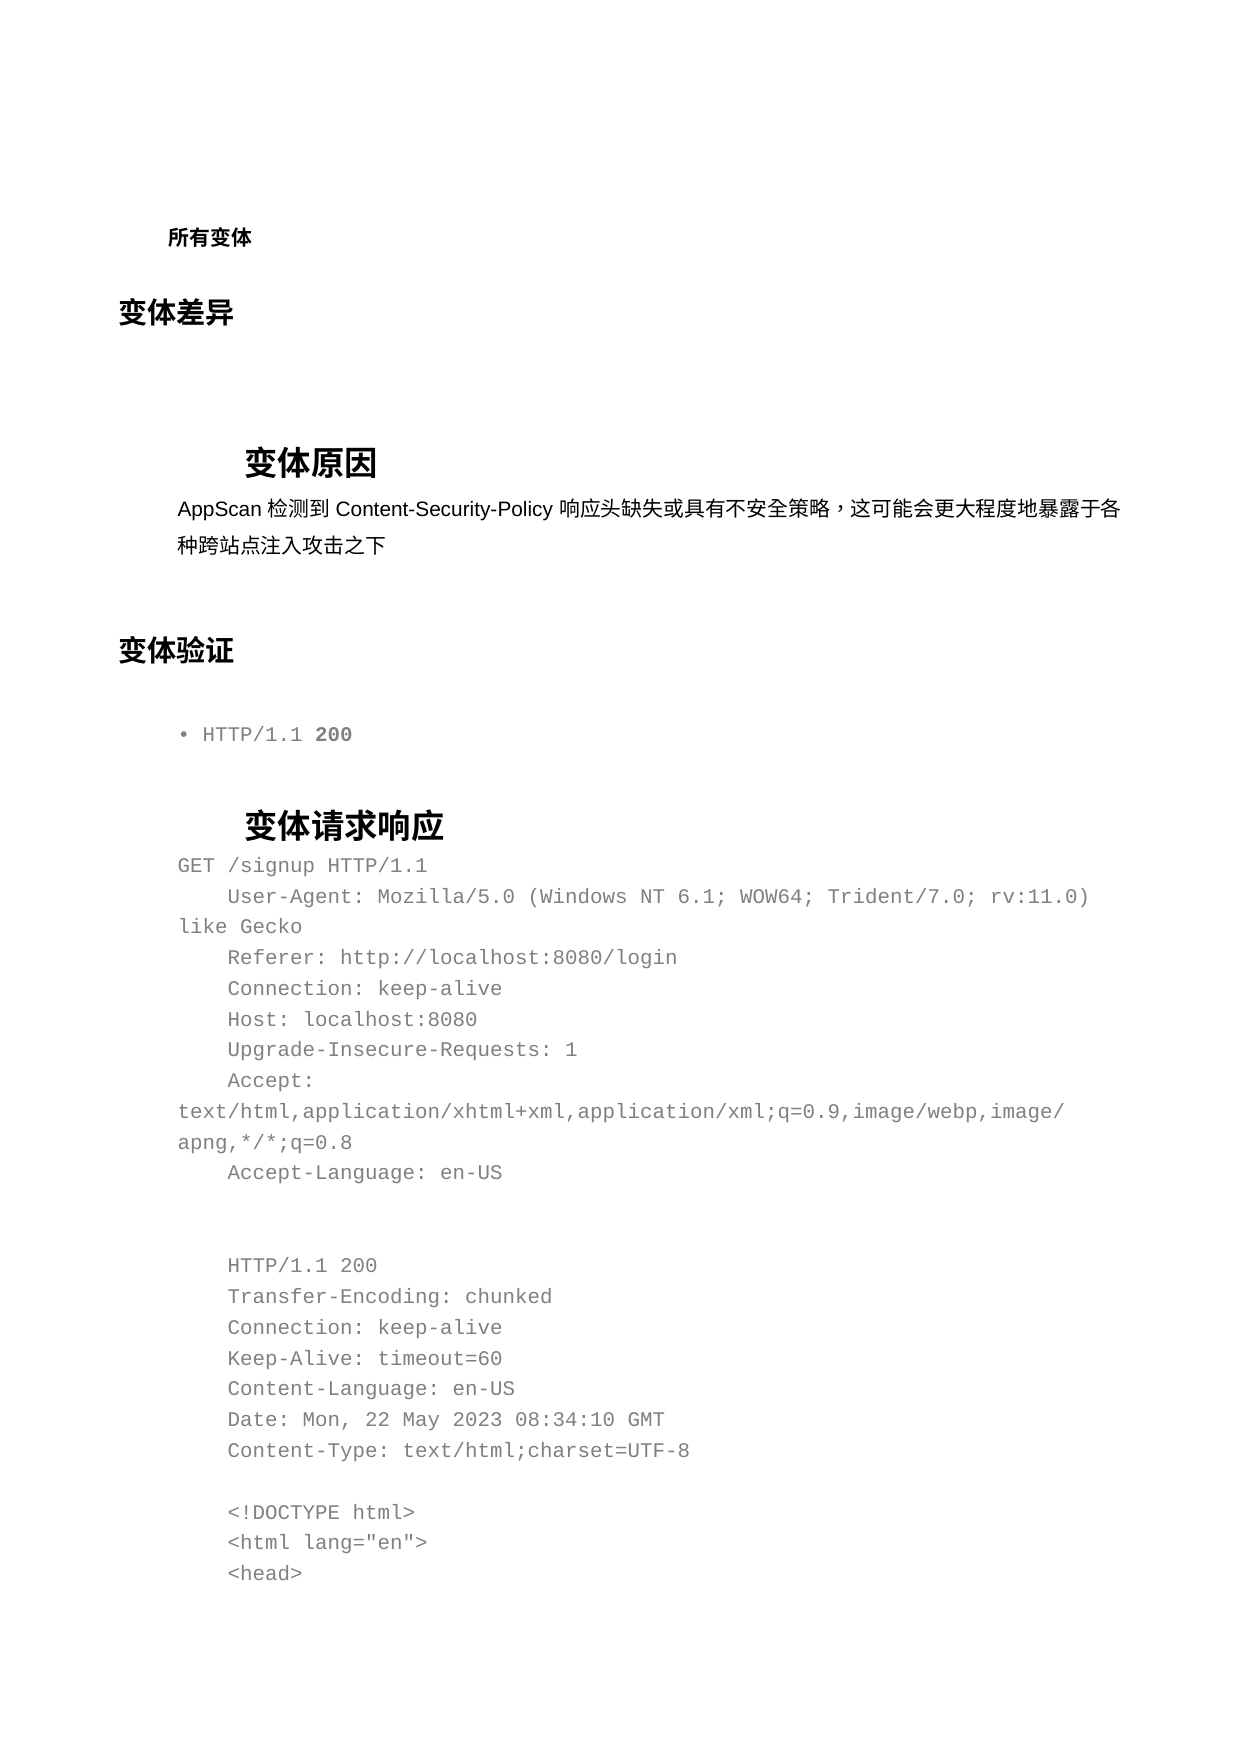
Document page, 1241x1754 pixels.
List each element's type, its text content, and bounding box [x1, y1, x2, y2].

text <head> [177, 1563, 1122, 1587]
text Keep-Alive: timeout=60 [177, 1348, 1122, 1371]
text <html lang="en"> [177, 1532, 1122, 1556]
text 变体原因 AppScan 检测到 Content-Security-Policy 响应头缺失或具有不安全策略，这可能会更大程度地暴露于各种跨站点注入攻击之下 [177, 440, 1122, 559]
text Accept: text/html,application/xhtml+xml,application/xml;q=0.9,image/webp,image/apng,*/*;q=0.8 [177, 1070, 1122, 1155]
text • HTTP/1.1 200 [177, 724, 1122, 748]
subtitle 变体验证 [118, 628, 1122, 670]
text Content-Type: text/html;charset=UTF-8 [177, 1440, 1122, 1463]
text Upgrade-Insecure-Requests: 1 [177, 1039, 1122, 1063]
text 所有变体 [118, 223, 1122, 252]
text Connection: keep-alive [177, 1317, 1122, 1341]
text <!DOCTYPE html> [177, 1502, 1122, 1525]
text HTTP/1.1 200 [177, 1255, 1122, 1279]
subtitle 变体差异 [118, 289, 1122, 331]
text 变体请求响应 GET /signup HTTP/1.1 [177, 803, 1122, 879]
text Host: localhost:8080 [177, 1009, 1122, 1032]
text Accept-Language: en-US [177, 1162, 1122, 1186]
text Date: Mon, 22 May 2023 08:34:10 GMT [177, 1409, 1122, 1433]
text Connection: keep-alive [177, 978, 1122, 1002]
text Referer: http://localhost:8080/login [177, 947, 1122, 971]
text User-Agent: Mozilla/5.0 (Windows NT 6.1; WOW64; Trident/7.0; rv:11.0) like Gecko [177, 886, 1122, 940]
text Transfer-Encoding: chunked [177, 1286, 1122, 1310]
text Content-Language: en-US [177, 1378, 1122, 1402]
